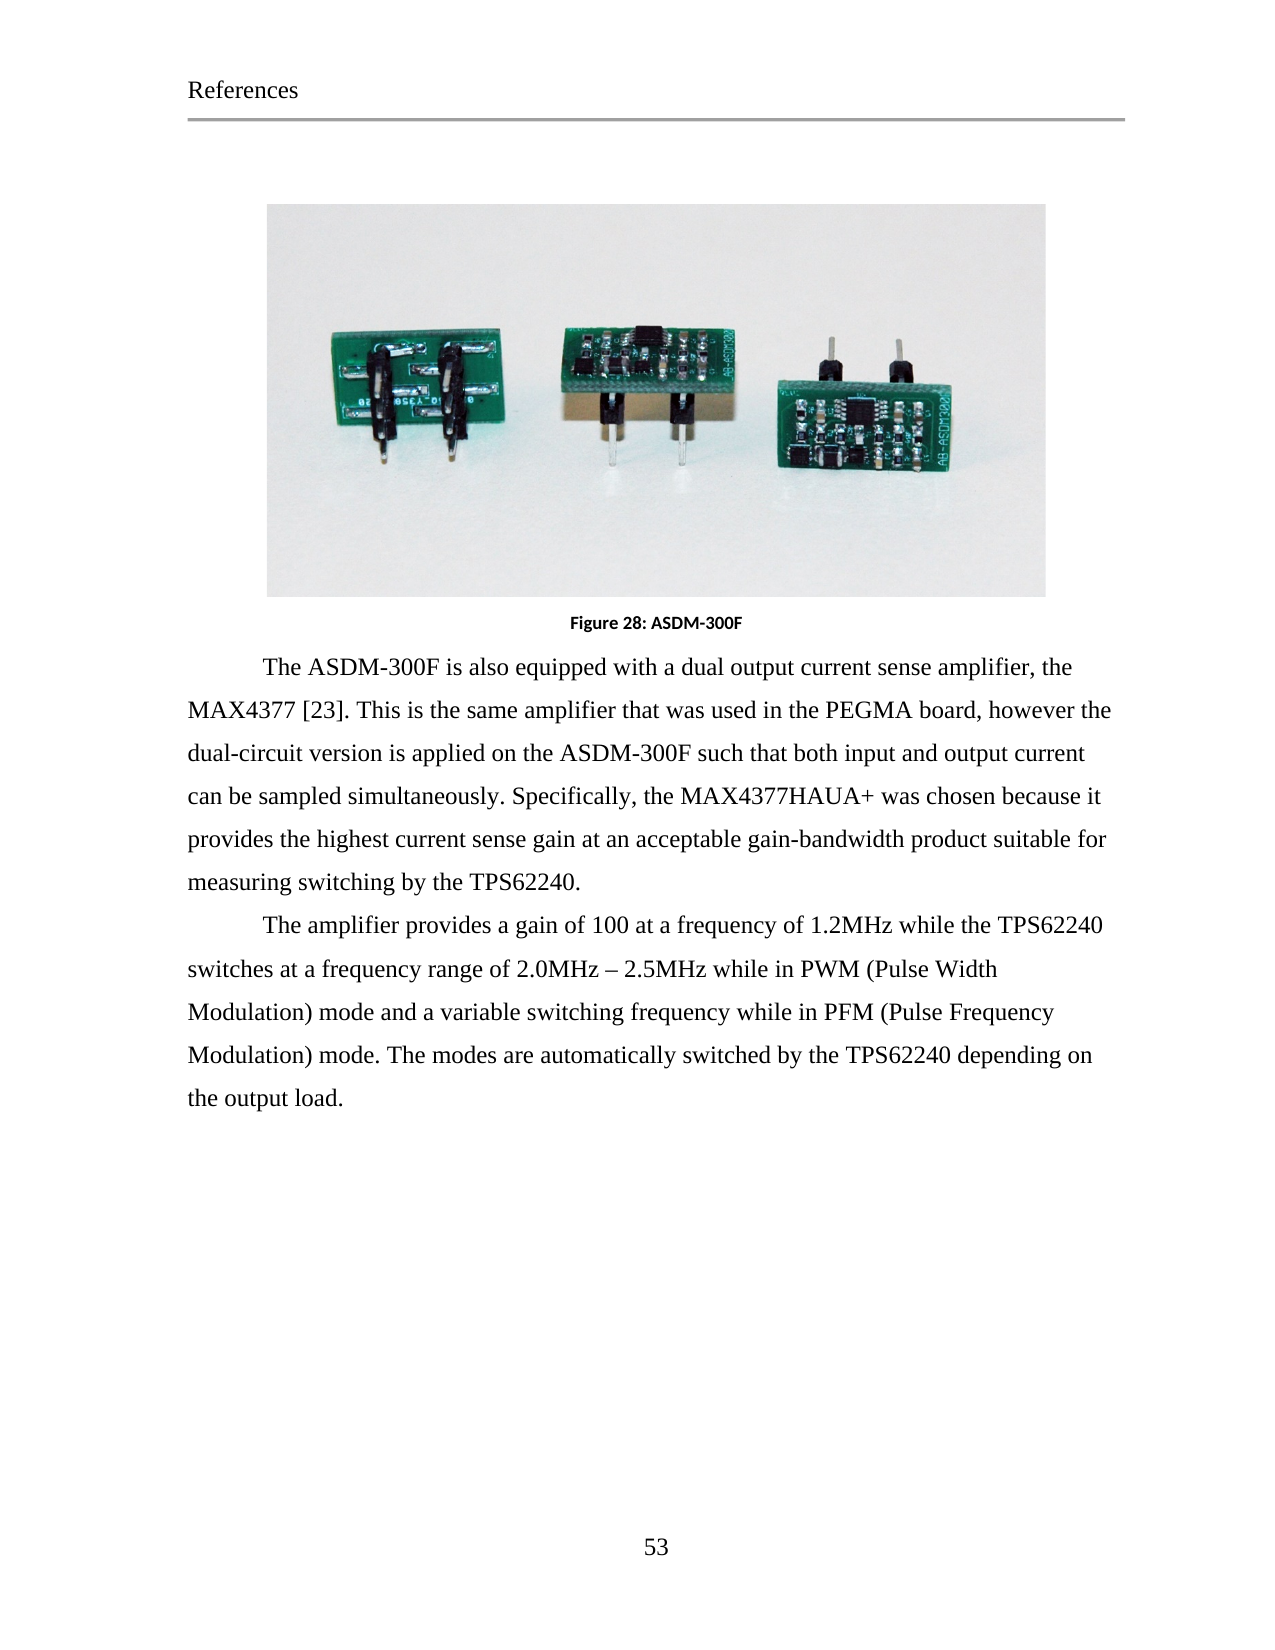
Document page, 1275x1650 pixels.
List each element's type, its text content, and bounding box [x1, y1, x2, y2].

picture [266, 204, 1046, 597]
text The amplifier provides a gain of 100 at a frequency of 1.2MHz while the TPS62240 switches at a frequency range of 2.0MHz – 2.5MHz while in PWM (Pulse Width Modulation) mode and a variable switching frequency while in PFM (Pulse Frequency Modulation) mode. The modes are automatically switched by the TPS62240 depending on the output load. [187, 911, 1125, 1112]
text The ASDM-300F is also equipped with a dual output current sense amplifier, the MAX4377. This is the same amplifier that was used in the PEGMA board, however the dual-circuit version is applied on the ASDM-300F such that both input and output current can be sampled simultaneously. Specifically, the MAX4377HAUA+ was chosen because it provides the highest current sense gain at an acceptable gain-bandwidth product suitable for measuring switching by the TPS62240. [187, 652, 1125, 896]
text Figure 28: ASDM-300F [187, 611, 1125, 634]
